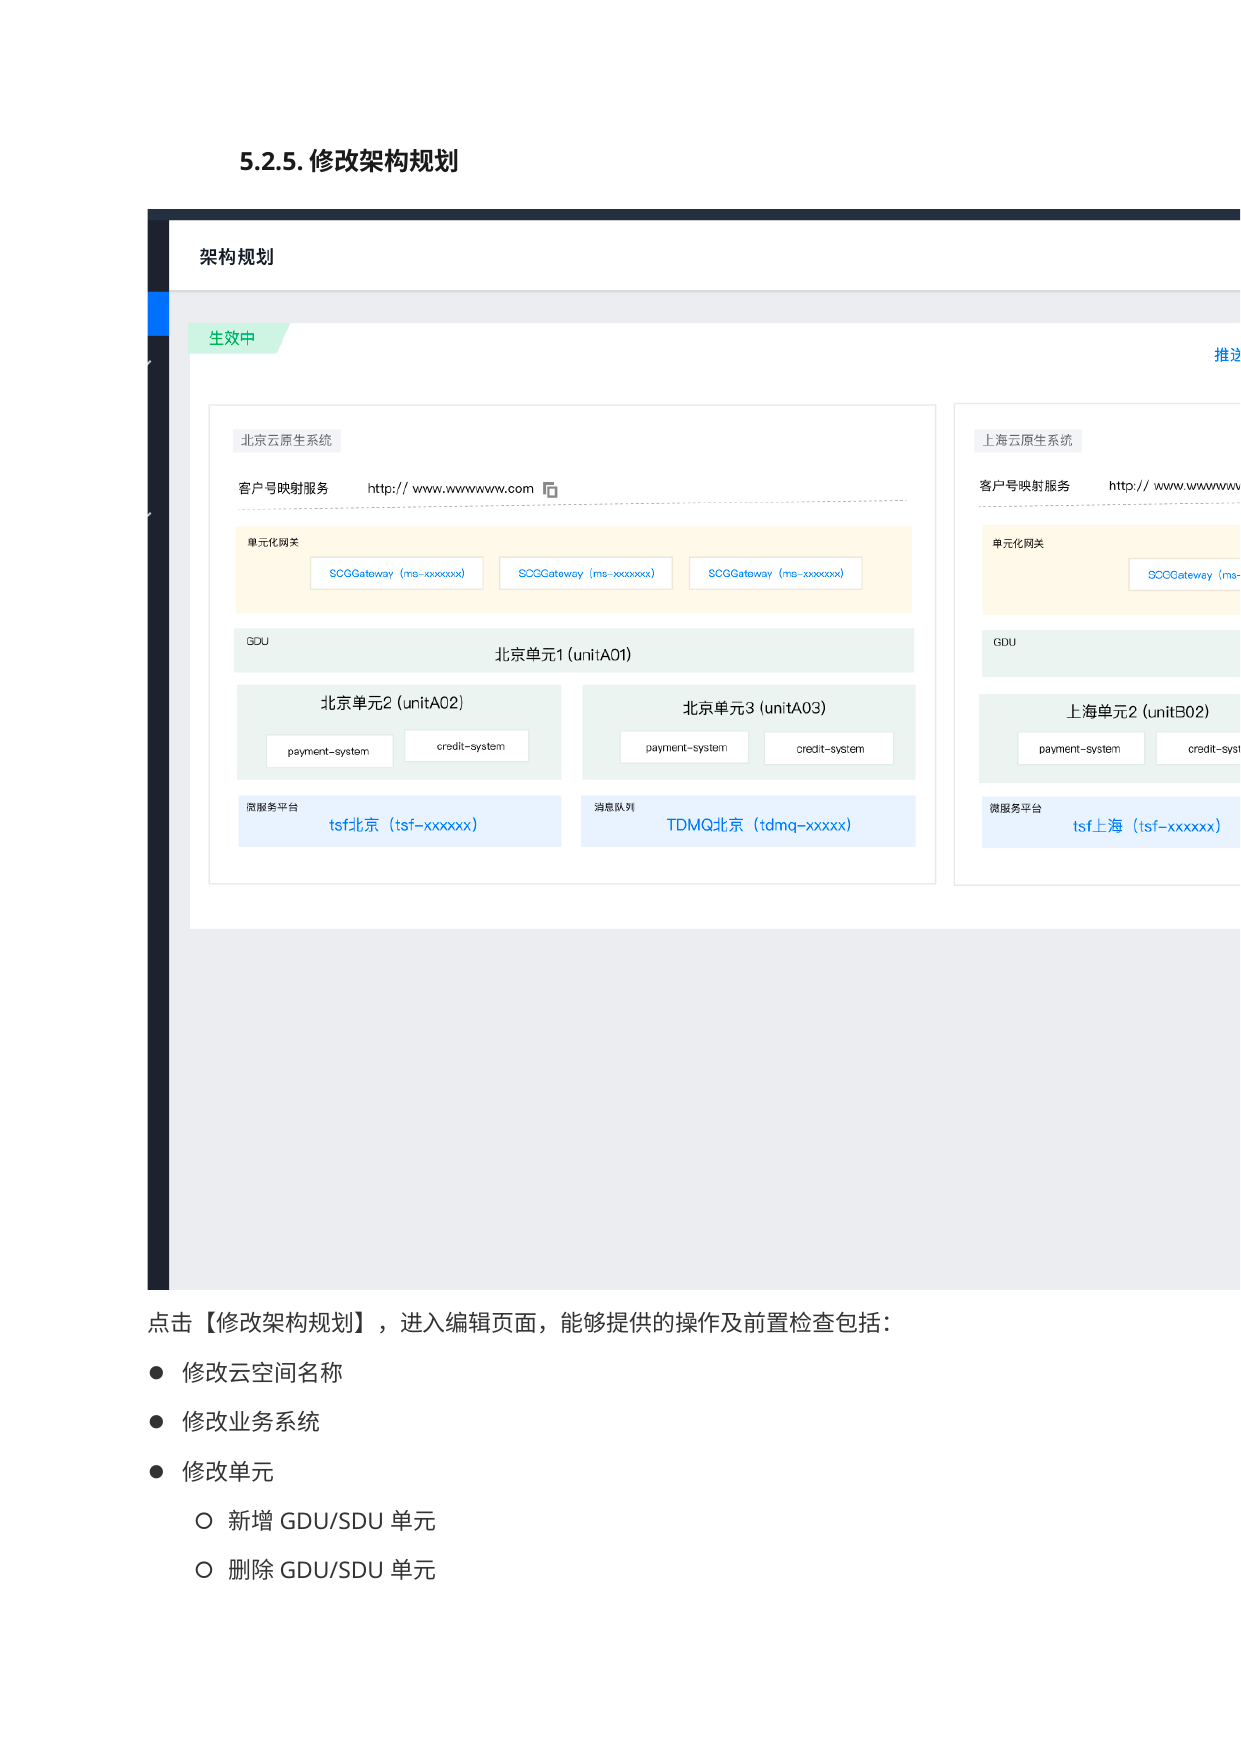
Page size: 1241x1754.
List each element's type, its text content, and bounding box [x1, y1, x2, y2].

list 修改业务系统 [148, 1404, 1093, 1437]
subtitle 修改架构规划 [239, 142, 1093, 178]
list 修改云空间名称 [148, 1355, 1093, 1388]
list 删除 GDU/SDU 单元 [193, 1552, 1093, 1586]
picture [147, 209, 1241, 1290]
list 点击【修改架构规划】，进入编辑页面，能够提供的操作及前置检查包括： [148, 1305, 1093, 1338]
list 新增 GDU/SDU 单元 [193, 1503, 1093, 1536]
list 修改单元 [148, 1453, 1093, 1487]
